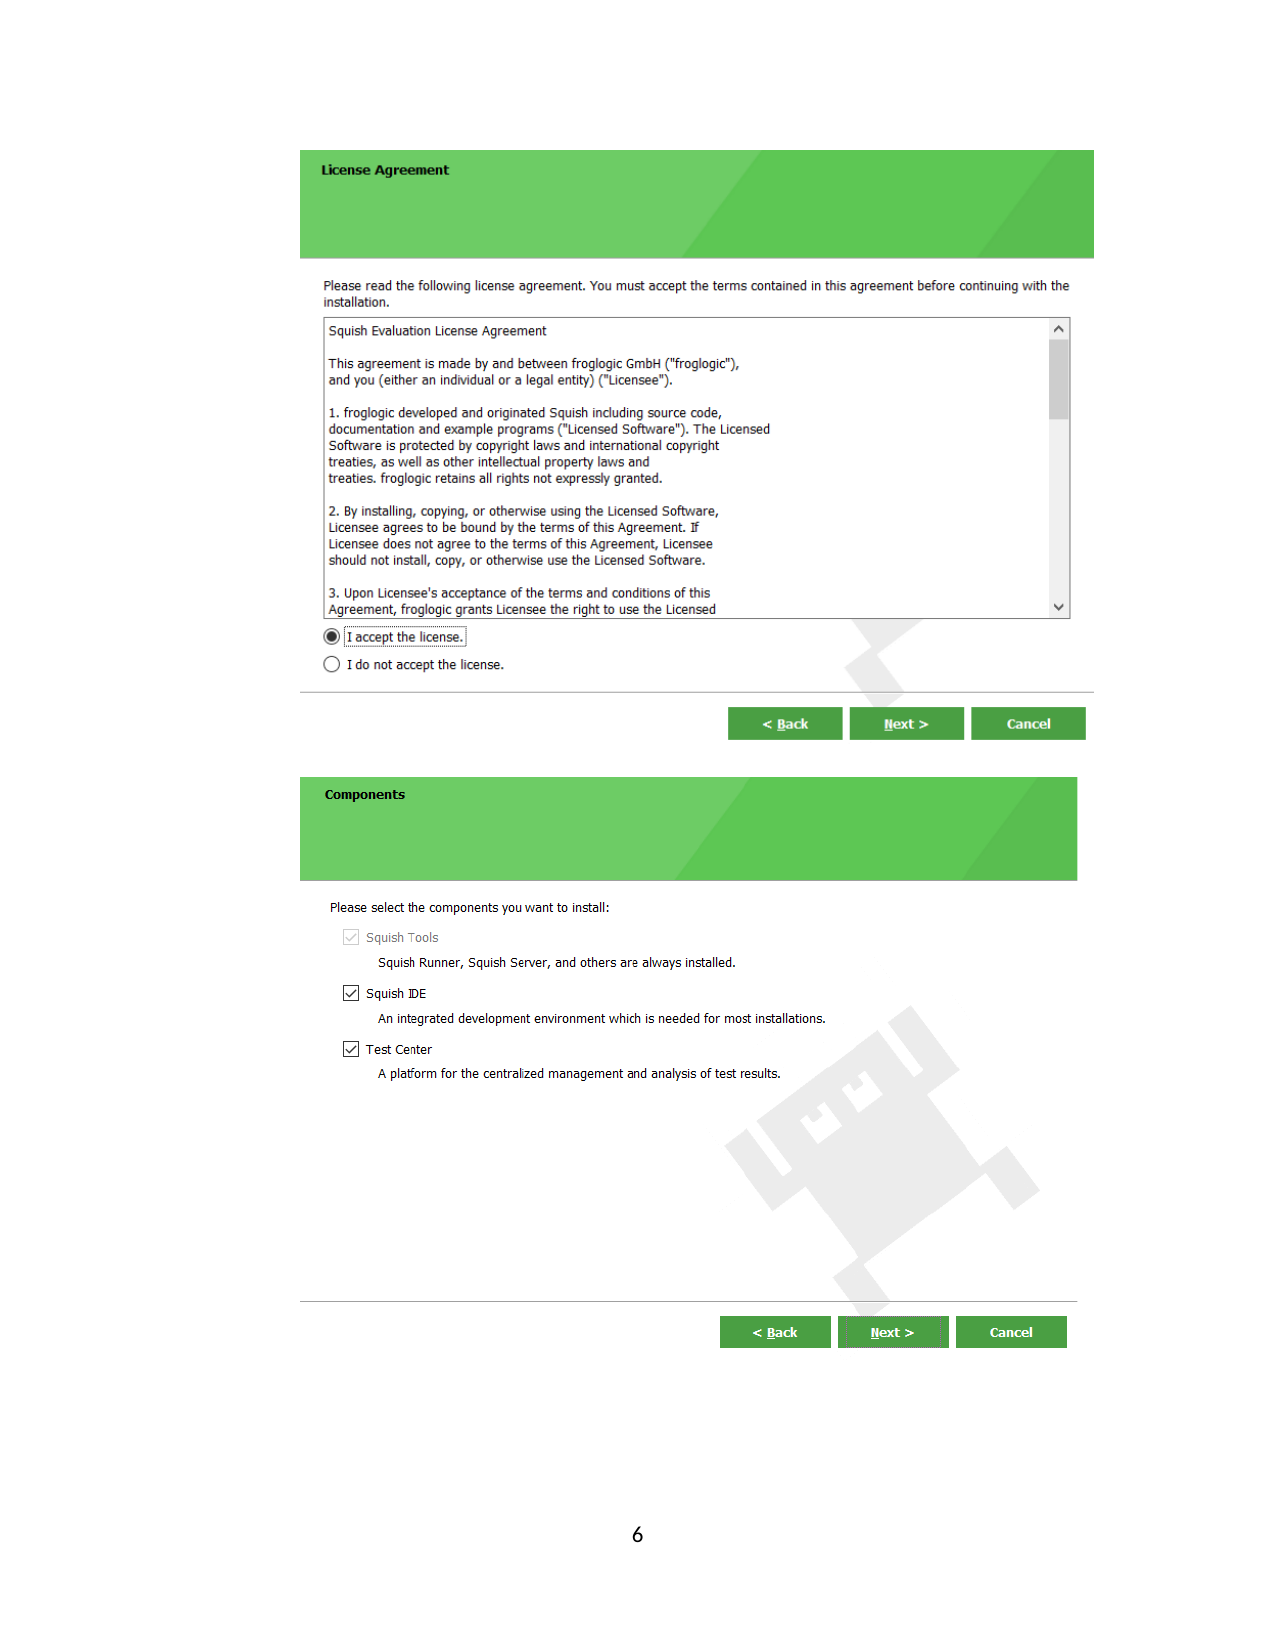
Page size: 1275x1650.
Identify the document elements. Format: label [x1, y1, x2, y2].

picture [300, 777, 1078, 1360]
picture [300, 150, 1094, 745]
